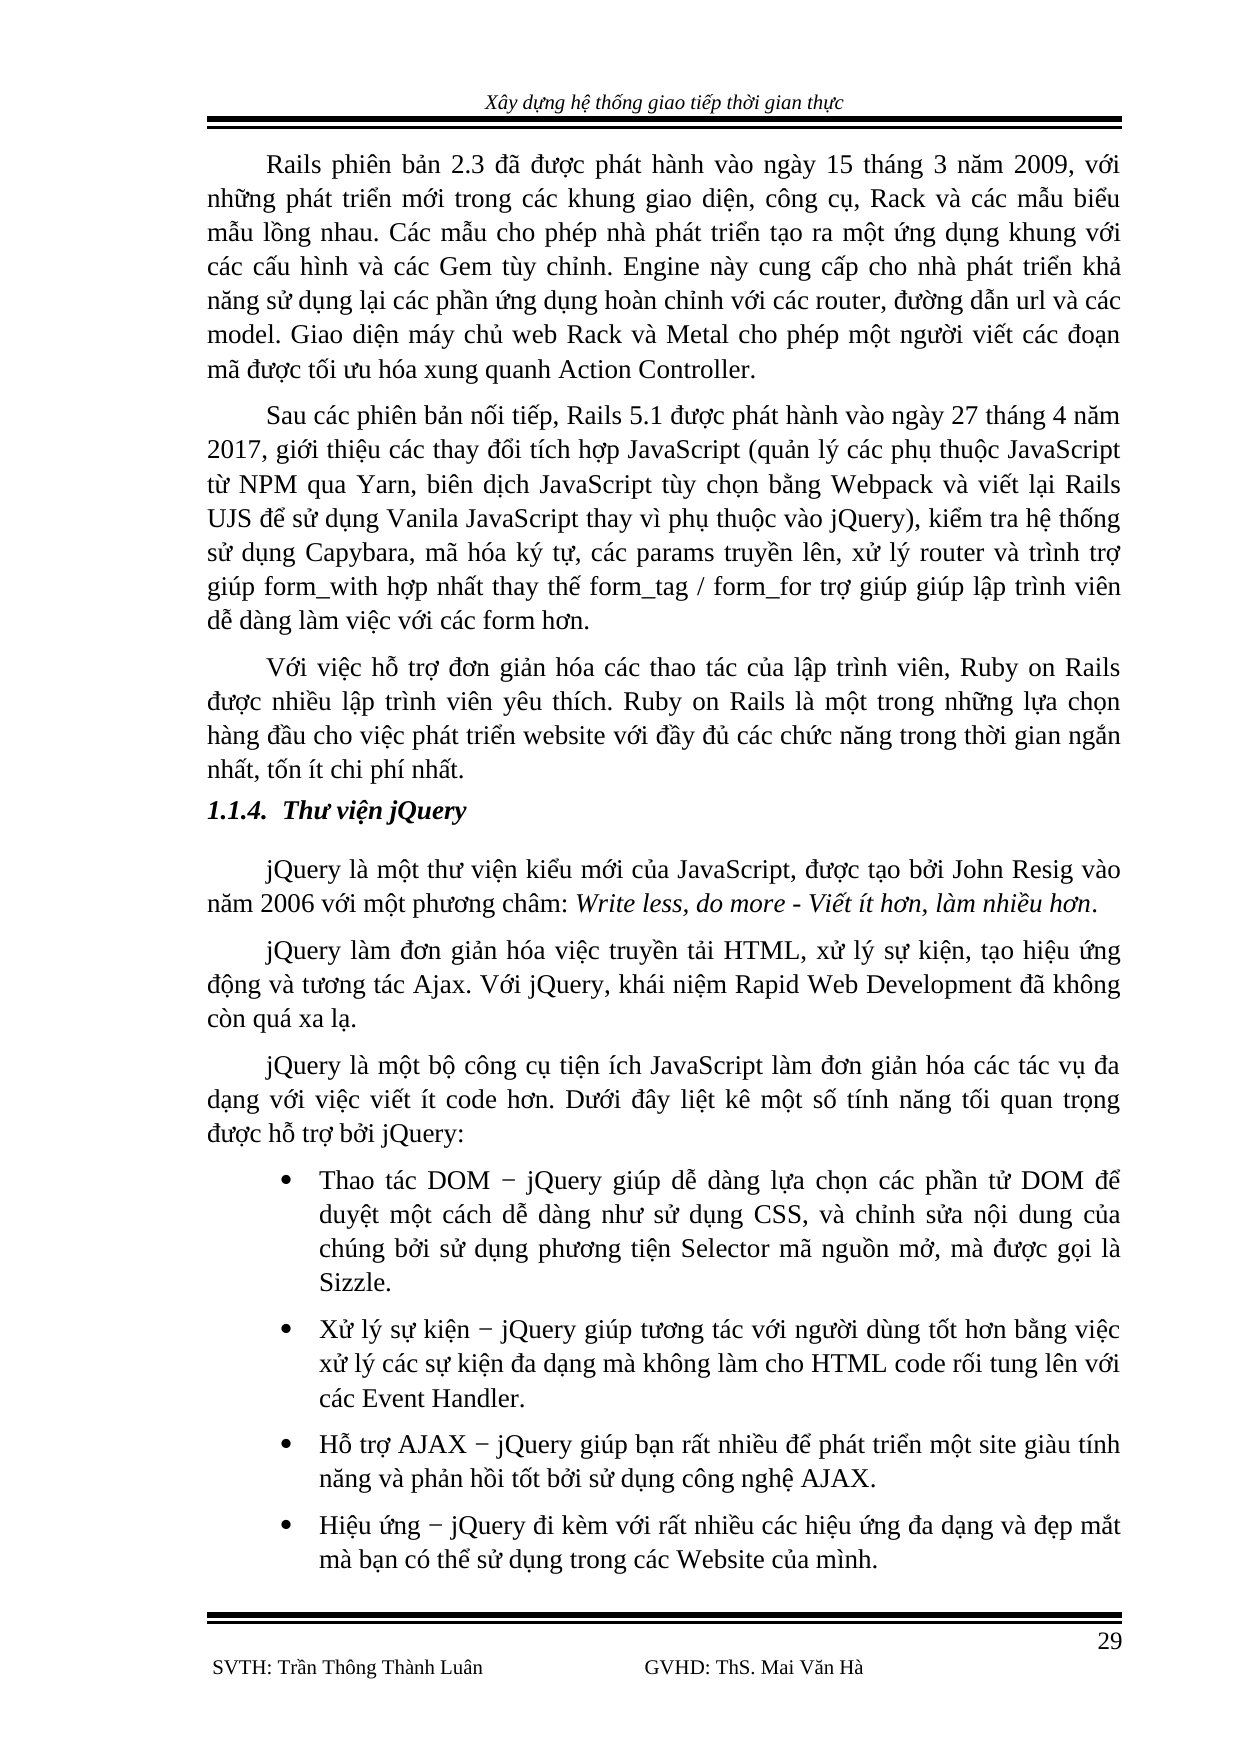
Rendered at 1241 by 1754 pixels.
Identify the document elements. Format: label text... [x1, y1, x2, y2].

text Với việc hỗ trợ đơn giản hóa các thao tác của lập trình viên, Ruby on Rails được nhiều lập trình viên yêu thích. Ruby on Rails là một trong những lựa chọn hàng đầu cho việc phát triển website với đầy đủ các chức năng trong thời gian ngắn nhất, tốn ít chi phí nhất. [207, 651, 1122, 785]
text jQuery là một thư viện kiểu mới của JavaScript, được tạo bởi John Resig vào năm 2006 với một phương châm: Write less, do more - Viết ít hơn, làm nhiều hơn. [207, 853, 1122, 918]
text jQuery là một bộ công cụ tiện ích JavaScript làm đơn giản hóa các tác vụ đa dạng với việc viết ít code hơn. Dưới đây liệt kê một số tính năng tối quan trọng được hỗ trợ bởi jQuery: [207, 1049, 1122, 1148]
list Hiệu ứng − jQuery đi kèm với rất nhiều các hiệu ứng đa dạng và đẹp mắt mà bạn có thể sử dụng trong các Website của mình. [281, 1509, 1122, 1575]
list Xử lý sự kiện − jQuery giúp tương tác với người dùng tốt hơn bằng việc xử lý các sự kiện đa dạng mà không làm cho HTML code rối tung lên với các Event Handler. [281, 1313, 1122, 1413]
list Hỗ trợ AJAX − jQuery giúp bạn rất nhiều để phát triển một site giàu tính năng và phản hồi tốt bởi sử dụng công nghệ AJAX. [281, 1428, 1122, 1494]
text Sau các phiên bản nối tiếp, Rails 5.1 được phát hành vào ngày 27 tháng 4 năm 2017, giới thiệu các thay đổi tích hợp JavaScript (quản lý các phụ thuộc JavaScript từ NPM qua Yarn, biên dịch JavaScript tùy chọn bằng Webpack và viết lại Rails UJS để sử dụng Vanila JavaScript thay vì phụ thuộc vào jQuery), kiểm tra hệ thống sử dụng Capybara, mã hóa ký tự, các params truyền lên, xử lý router và trình trợ giúp form_with hợp nhất thay thế form_tag / form_for trợ giúp giúp lập trình viên dễ dàng làm việc với các form hơn. [207, 399, 1122, 636]
text Rails phiên bản 2.3 đã được phát hành vào ngày 15 tháng 3 năm 2009, với những phát triển mới trong các khung giao diện, công cụ, Rack và các mẫu biểu mẫu lồng nhau. Các mẫu cho phép nhà phát triển tạo ra một ứng dụng khung với các cấu hình và các Gem tùy chỉnh. Engine này cung cấp cho nhà phát triển khả năng sử dụng lại các phần ứng dụng hoàn chỉnh với các router, đường dẫn url và các model. Giao diện máy chủ web Rack và Metal cho phép một người viết các đoạn mã được tối ưu hóa xung quanh Action Controller. [207, 148, 1122, 384]
subtitle Thư viện jQuery [207, 794, 1122, 825]
text jQuery làm đơn giản hóa việc truyền tải HTML, xử lý sự kiện, tạo hiệu ứng động và tương tác Ajax. Với jQuery, khái niệm Rapid Web Development đã không còn quá xa lạ. [207, 934, 1122, 1033]
list Thao tác DOM − jQuery giúp dễ dàng lựa chọn các phần tử DOM để duyệt một cách dễ dàng như sử dụng CSS, và chỉnh sửa nội dung của chúng bởi sử dụng phương tiện Selector mã nguồn mở, mà được gọi là Sizzle. [281, 1164, 1122, 1298]
